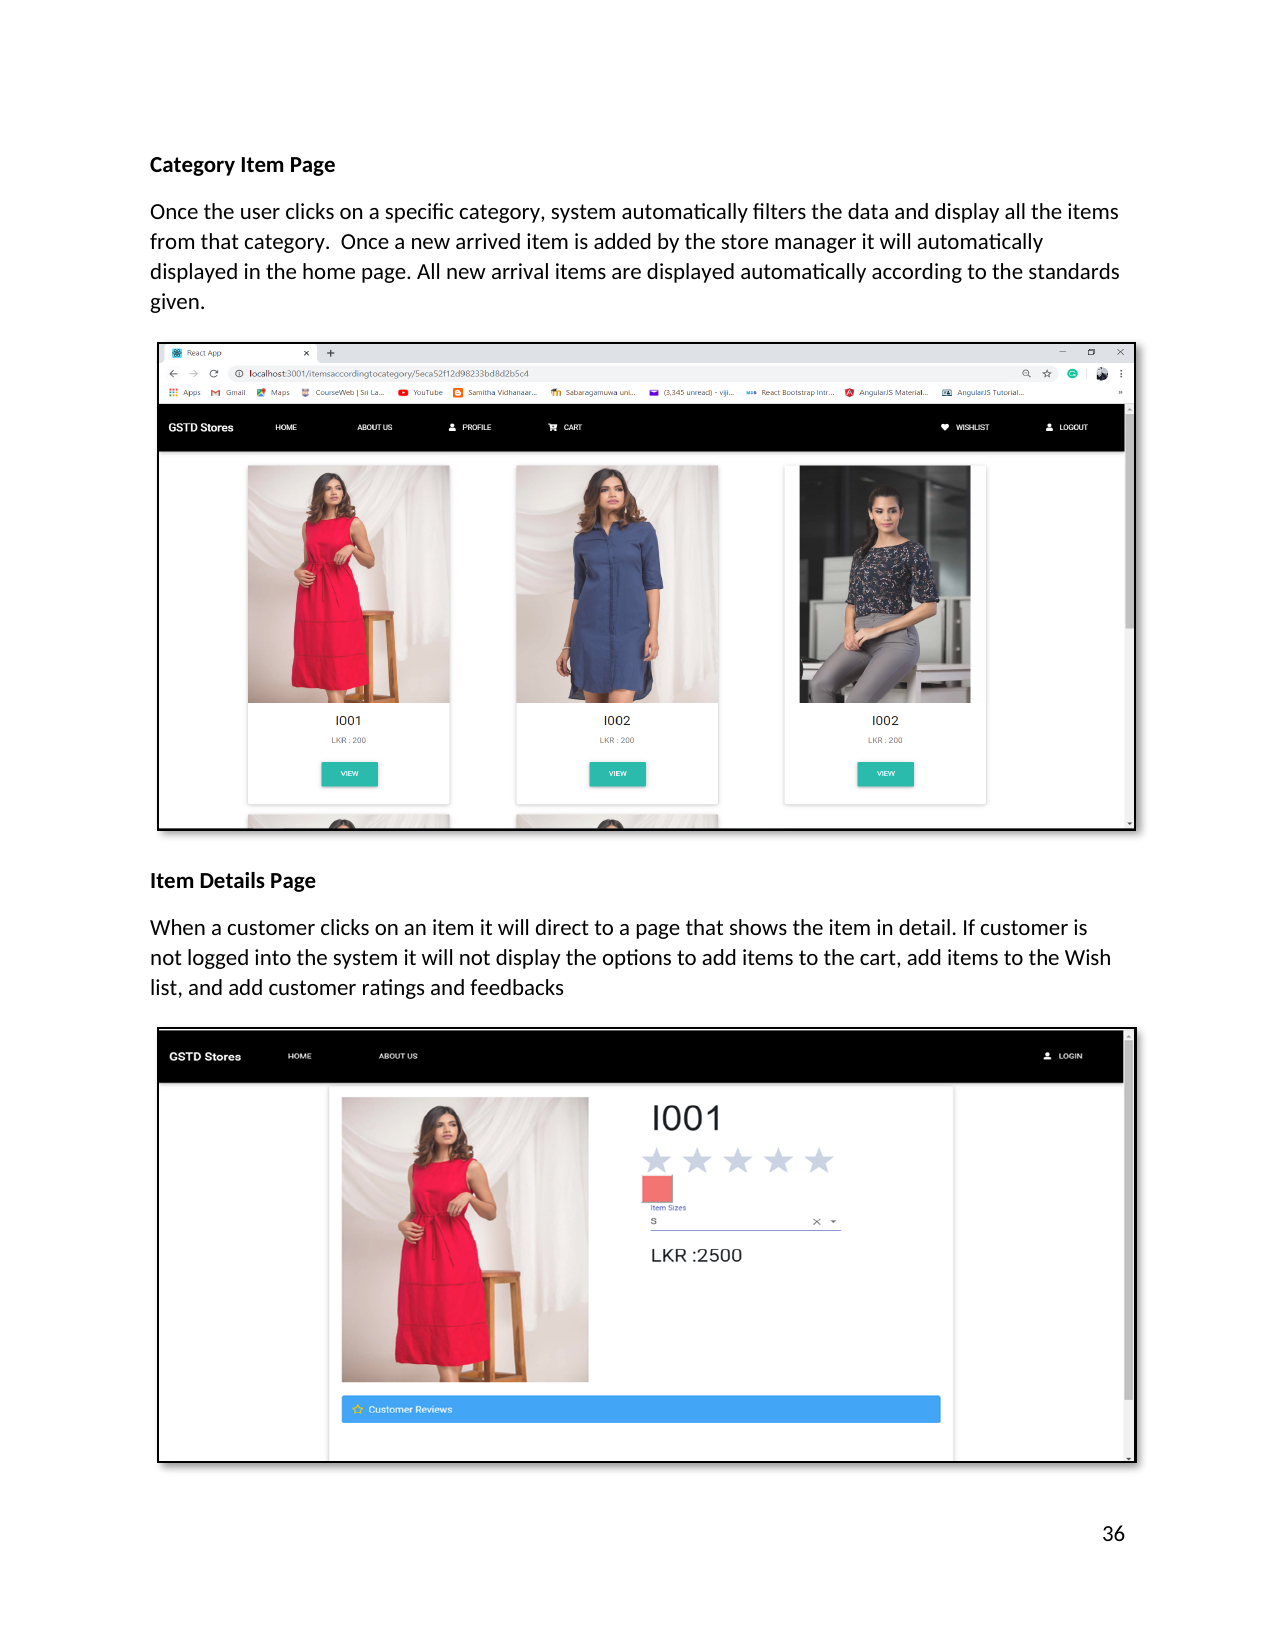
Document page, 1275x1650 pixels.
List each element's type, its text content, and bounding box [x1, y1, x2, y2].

text Category Item Page [150, 150, 1125, 178]
text When a customer clicks on an item it will direct to a page that shows the item in detail. If customer is not logged into the system it will not display the options to add items to the cart, add items to the Wish list, and add customer ratings and feedbacks [150, 913, 1125, 1001]
picture [159, 1029, 1134, 1461]
text Item Details Page [150, 866, 1125, 894]
picture [159, 344, 1134, 829]
text Once the user clicks on a specific category, system automatically filters the data and display all the items from that category. Once a new arrived item is added by the store manager it will automatically displayed in the home page. All new arrival items are displayed automatically according to the standards given. [150, 197, 1125, 316]
